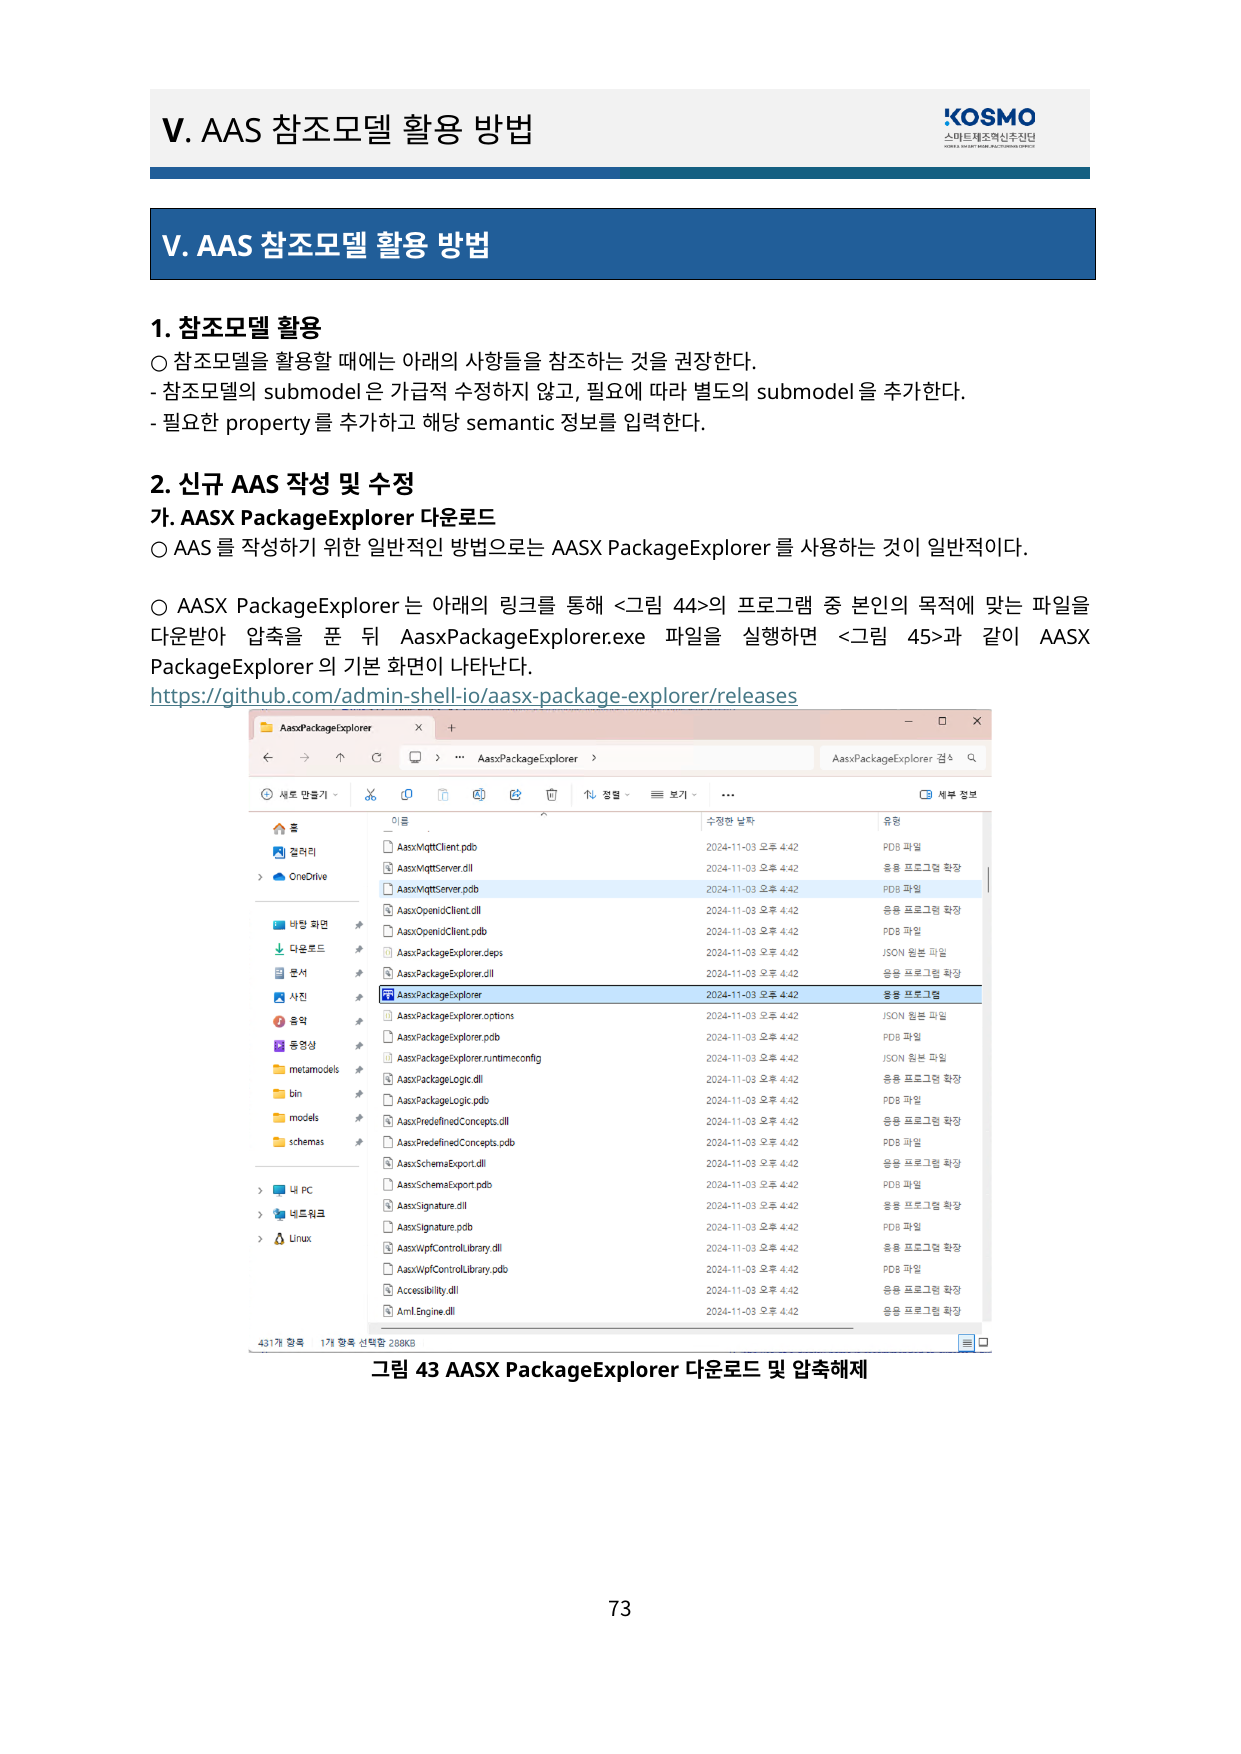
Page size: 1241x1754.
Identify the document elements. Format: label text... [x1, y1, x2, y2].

subtitle 2. 신규 AAS 작성 및 수정 [150, 464, 1090, 501]
text ○ 참조모델을 활용할 때에는 아래의 사항들을 참조하는 것을 권장한다. - 참조모델의 submodel은 가급적 수정하지 않고, 필요에 따라 별도의 submodel을 추가한다. - 필요한 property를 추가하고 해당 semantic 정보를 입력한다. [150, 345, 1090, 436]
picture [944, 108, 1035, 148]
subtitle 1. 참조모델 활용 [150, 309, 1090, 345]
picture [248, 709, 992, 1353]
text ○ AAS를 작성하기 위한 일반적인 방법으로는 AASX PackageExplorer를 사용하는 것이 일반적이다. [150, 531, 1090, 561]
text 가. AASX PackageExplorer 다운로드 [150, 501, 1090, 531]
text ○ AASX PackageExplorer는 아래의 링크를 통해 <그림 44>의 프로그램 중 본인의 목적에 맞는 파일을 다운받아 압축을 푼 뒤 AasxPackageExplorer.exe 파일을 실행하면 <그림 45>과 같이 AASX PackageExplorer의 기본 화면이 나타난다. https://github.com/admin-shell-io/aasx-package-explorer/releases [150, 590, 1090, 709]
table_header V. AAS 참조모델 활용 방법 [151, 209, 1095, 279]
